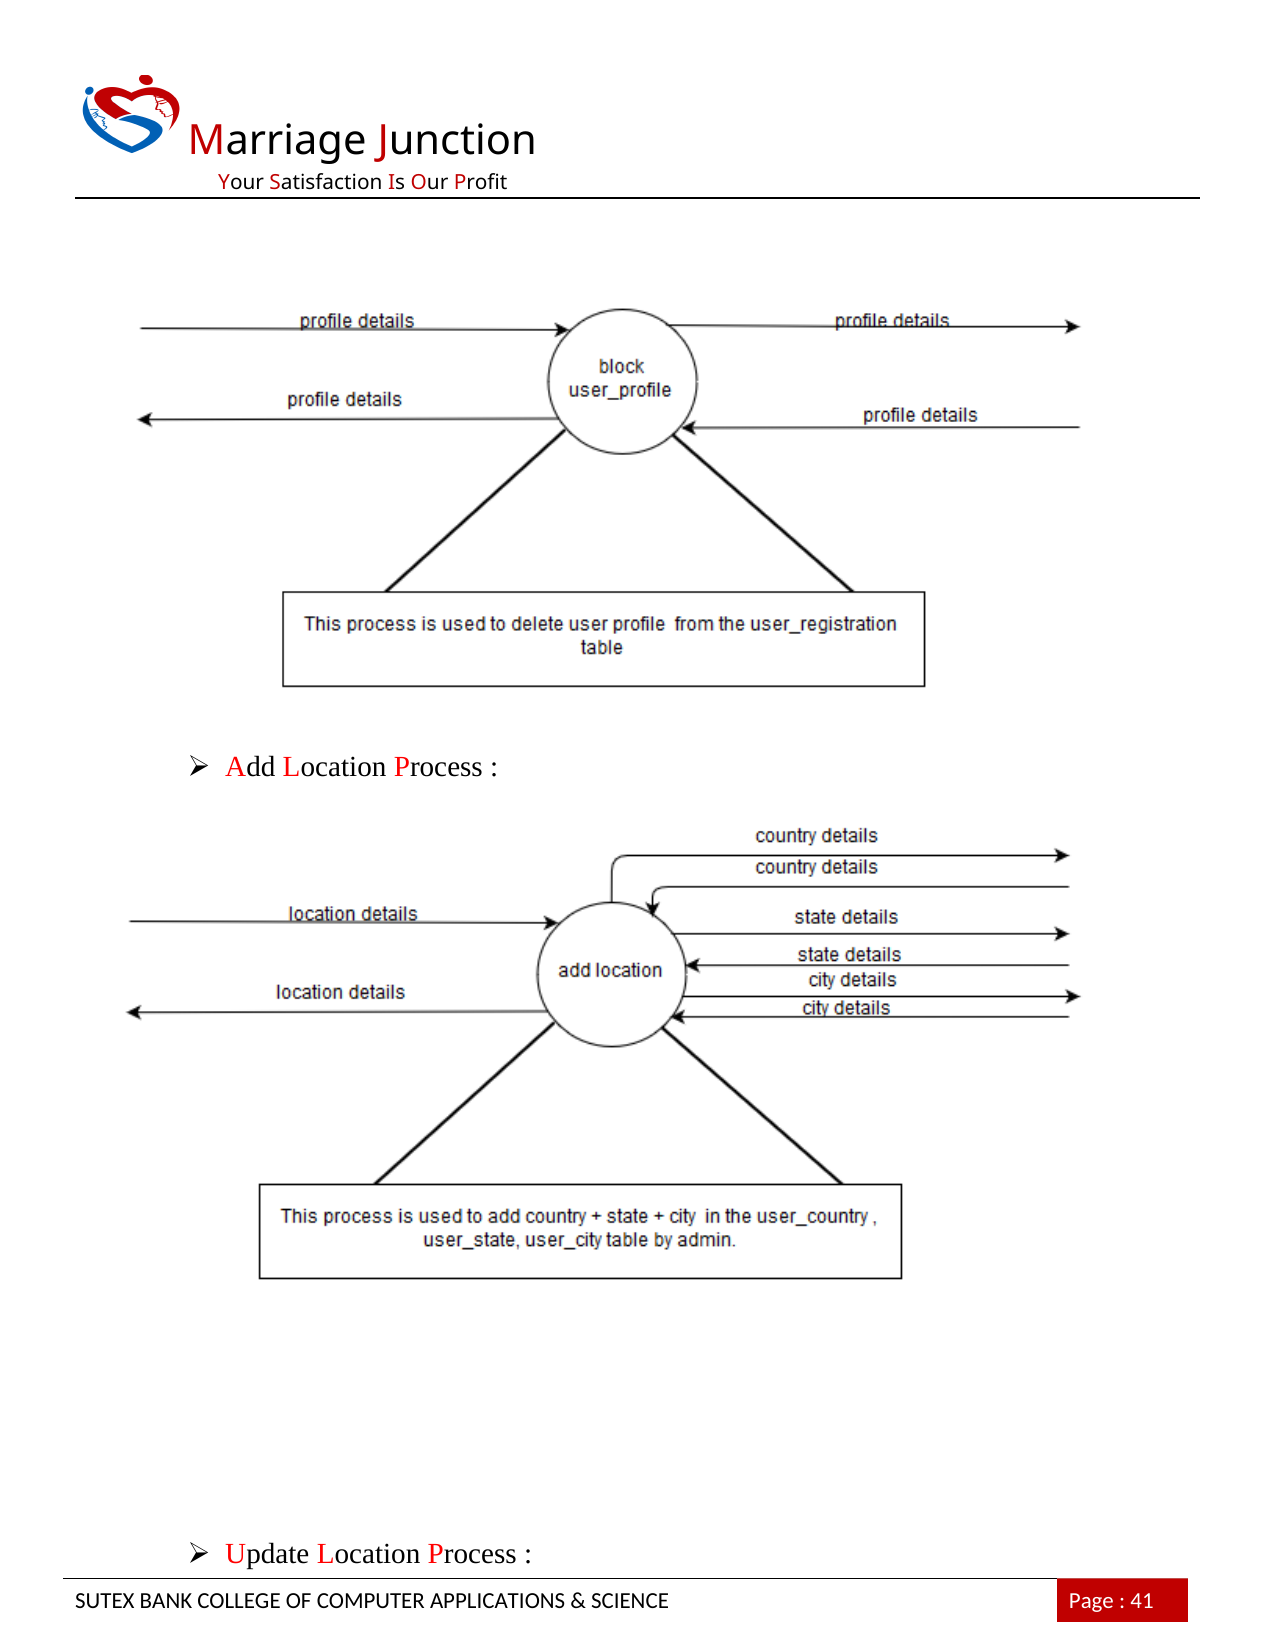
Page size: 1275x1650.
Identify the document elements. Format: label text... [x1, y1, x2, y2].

picture [75, 75, 188, 155]
picture [112, 808, 1142, 1350]
list Add Location Process : [187, 749, 1200, 783]
picture [112, 255, 1140, 725]
list Update Location Process : [187, 1536, 1200, 1569]
